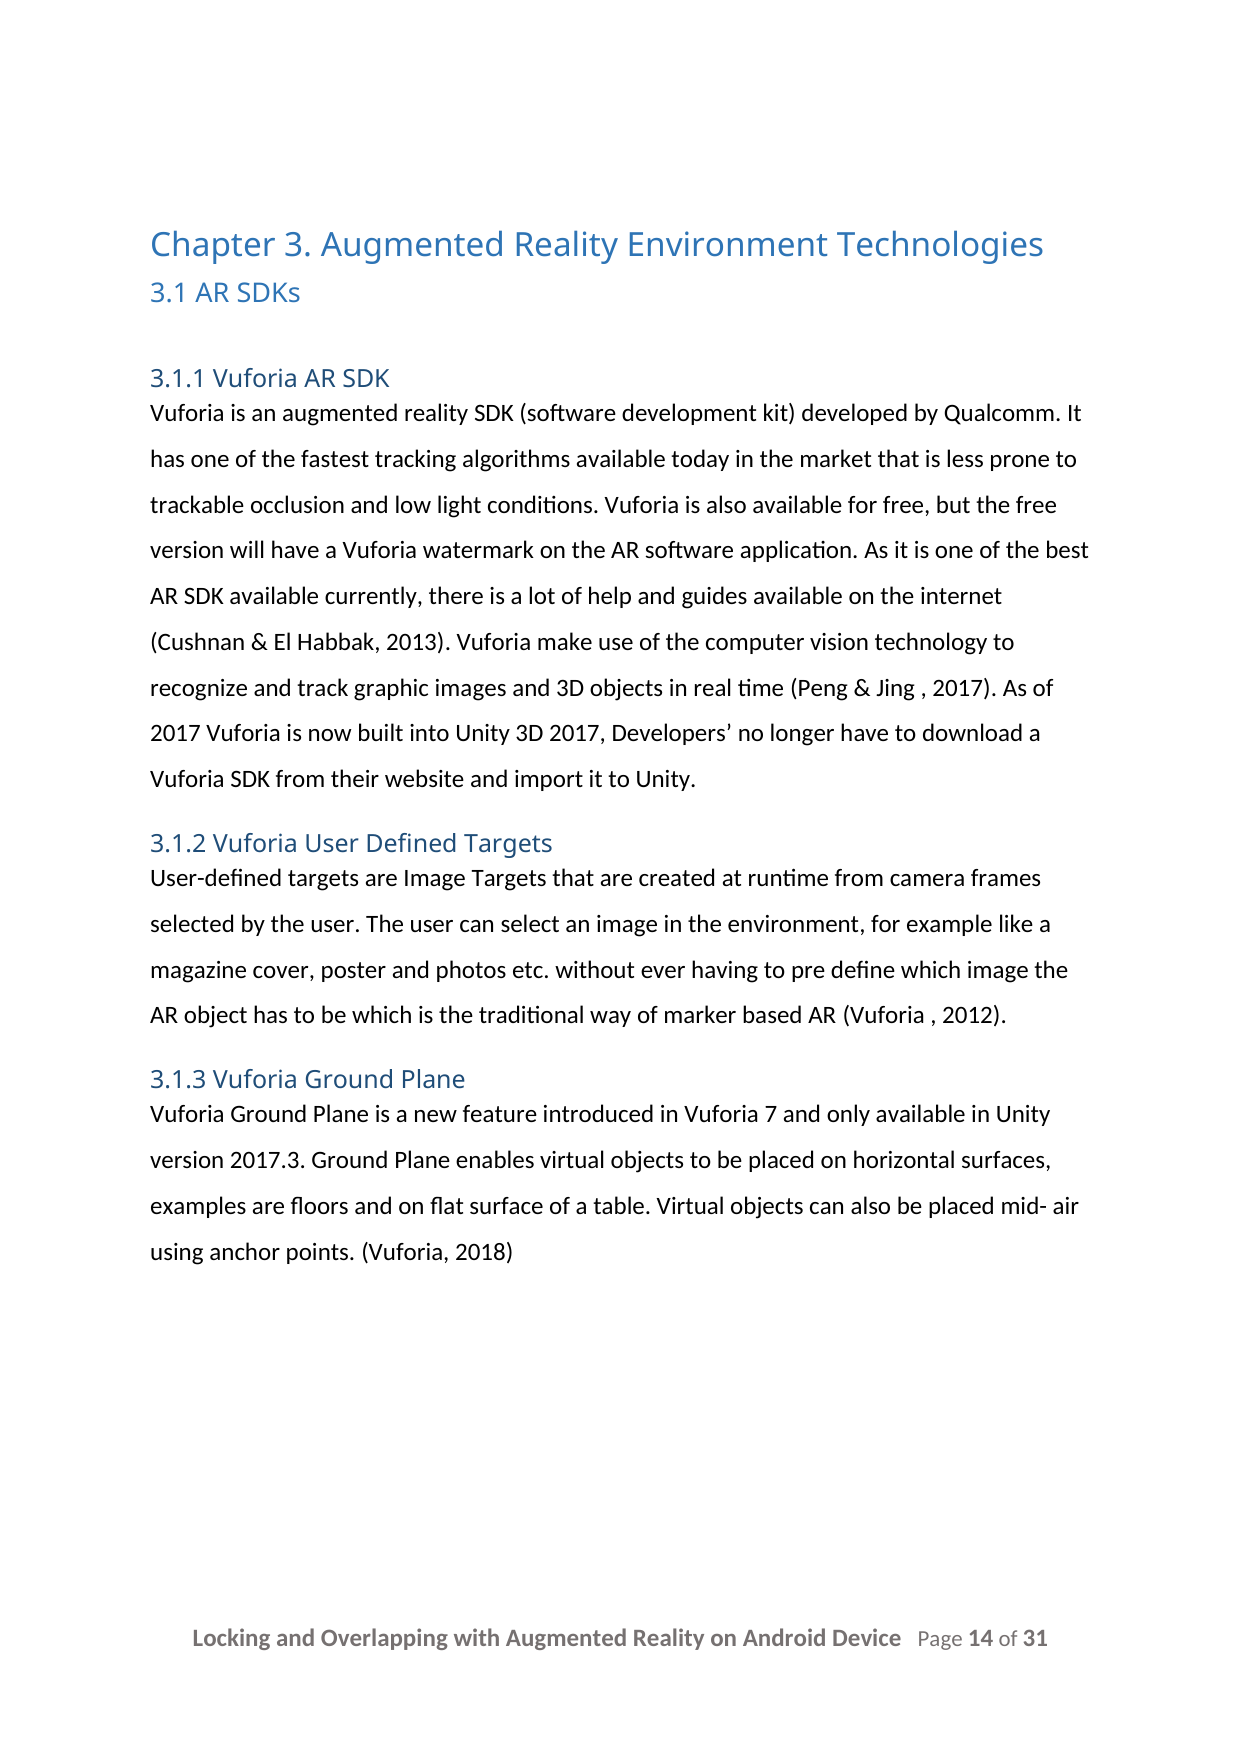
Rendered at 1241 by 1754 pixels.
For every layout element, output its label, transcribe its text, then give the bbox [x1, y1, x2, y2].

text Vuforia Ground Plane is a new feature introduced in Vuforia 7 and only available in Unity version 2017.3. Ground Plane enables virtual objects to be placed on horizontal surfaces, examples are floors and on flat surface of a table. Virtual objects can also be placed mid- air using anchor points. [150, 1099, 1090, 1266]
subtitle Chapter 3. Augmented Reality Environment Technologies [150, 221, 1090, 266]
subtitle 3.1 AR SDKs [150, 274, 1090, 311]
subtitle 3.1.1 Vuforia AR SDK [150, 361, 1090, 394]
text User-defined targets are Image Targets that are created at runtime from camera frames selected by the user. The user can select an image in the environment, for example like a magazine cover, poster and photos etc. without ever having to pre define which image the AR object has to be which is the traditional way of marker based AR . [150, 862, 1090, 1030]
subtitle 3.1.3 Vuforia Ground Plane [150, 1062, 1090, 1096]
text Vuforia is an augmented reality SDK (software development kit) developed by Qualcomm. It has one of the fastest tracking algorithms available today in the market that is less prone to trackable occlusion and low light conditions. Vuforia is also available for free, but the free version will have a Vuforia watermark on the AR software application. As it is one of the best AR SDK available currently, there is a lot of help and guides available on the internet . Vuforia make use of the computer vision technology to recognize and track graphic images and 3D objects in real time. As of 2017 Vuforia is now built into Unity 3D 2017, Developers’ no longer have to download a Vuforia SDK from their website and import it to Unity. [150, 397, 1090, 794]
subtitle 3.1.2 Vuforia User Defined Targets [150, 826, 1090, 859]
